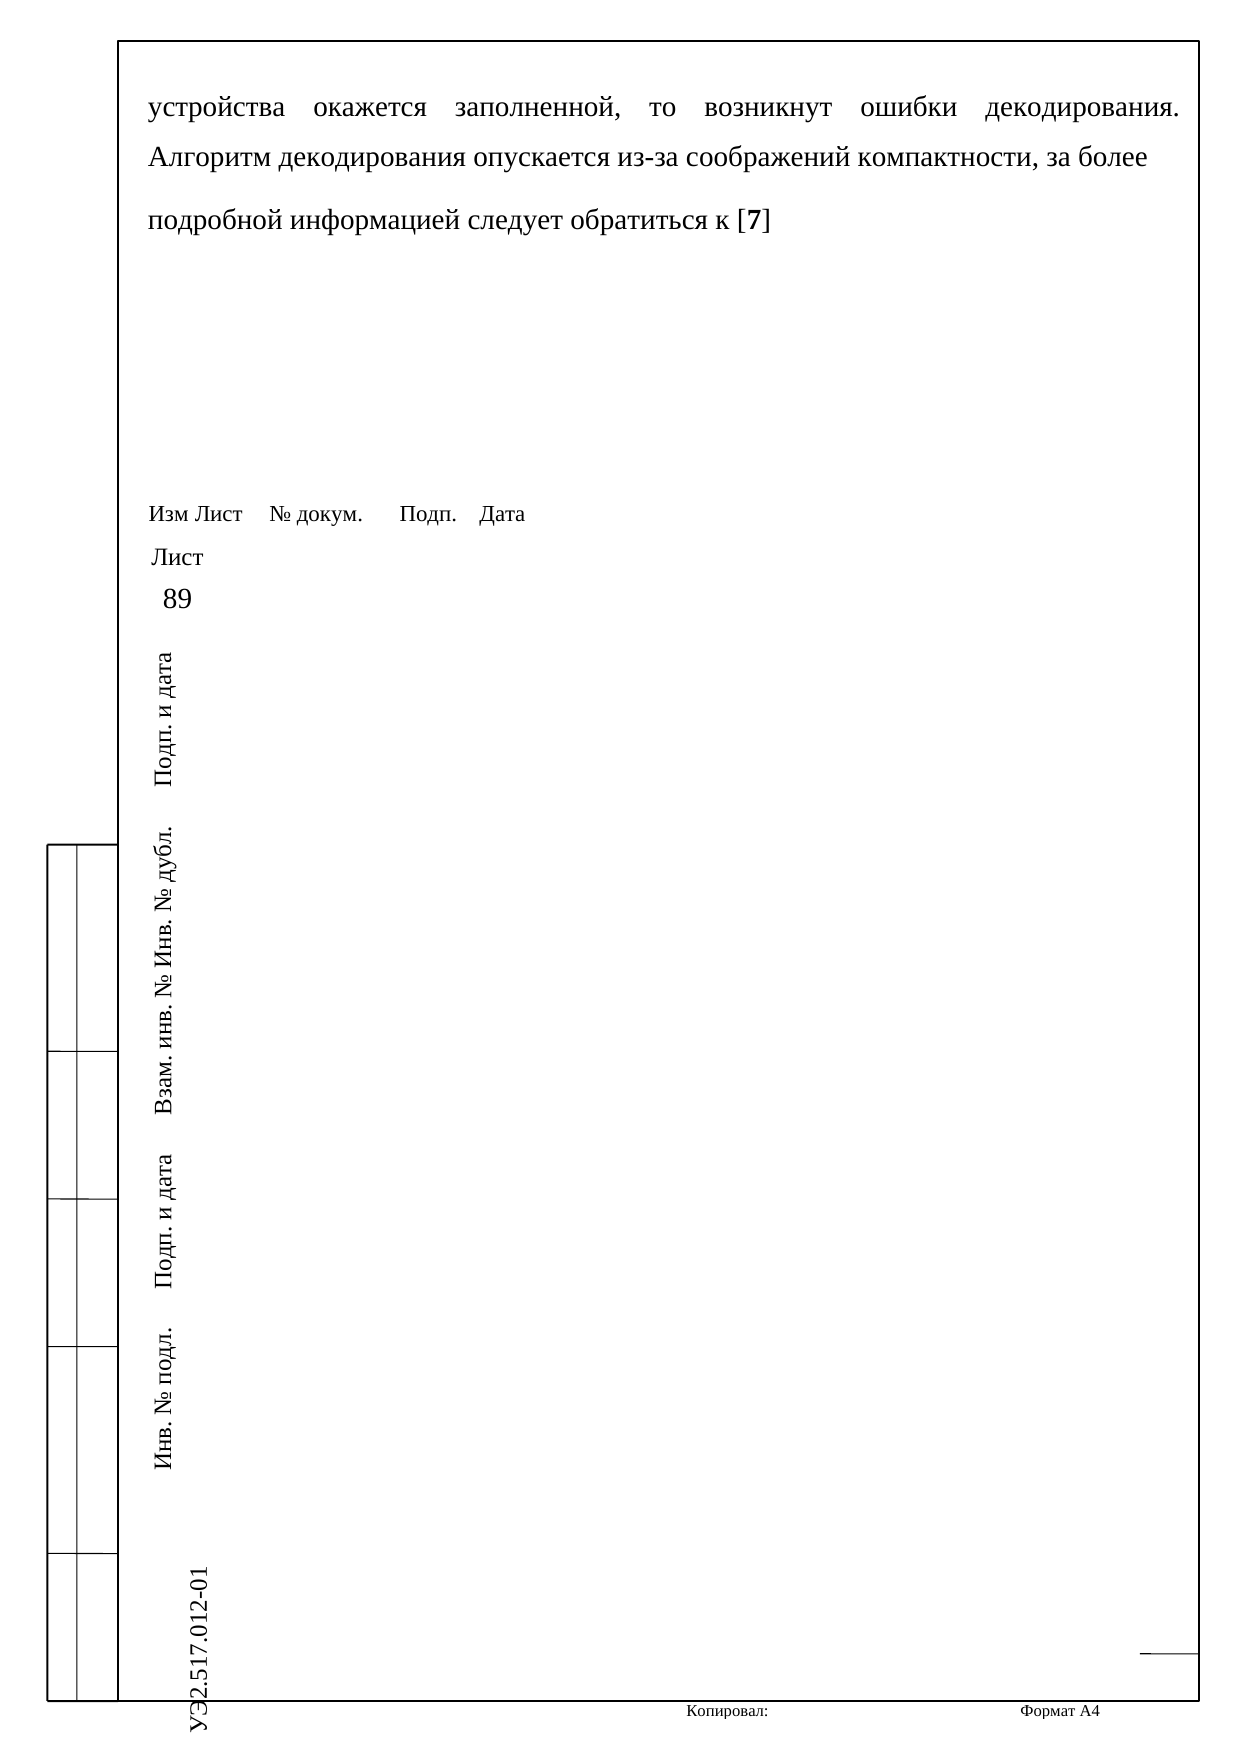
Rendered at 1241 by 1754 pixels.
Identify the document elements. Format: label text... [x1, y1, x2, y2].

text подробной информацией следует обратиться к [7] [148, 202, 1181, 235]
text При последовательном декодировании число операций, которое должен выполнить декодер изменяется в зависимости от уровня шумов в канале. Число операций является функцией скорости передачи и шумов в канале. При всех скоростях передачи, меньших определенной скорости, число операций при декодировании оказывается небольшим. В состав декодера входит буферное запоминающее устройство. Если при декодировании память буферного устройства окажется заполненной, то возникнут ошибки декодирования. Алгоритм декодирования опускается из-за соображений компактности, за более [148, 89, 1181, 172]
